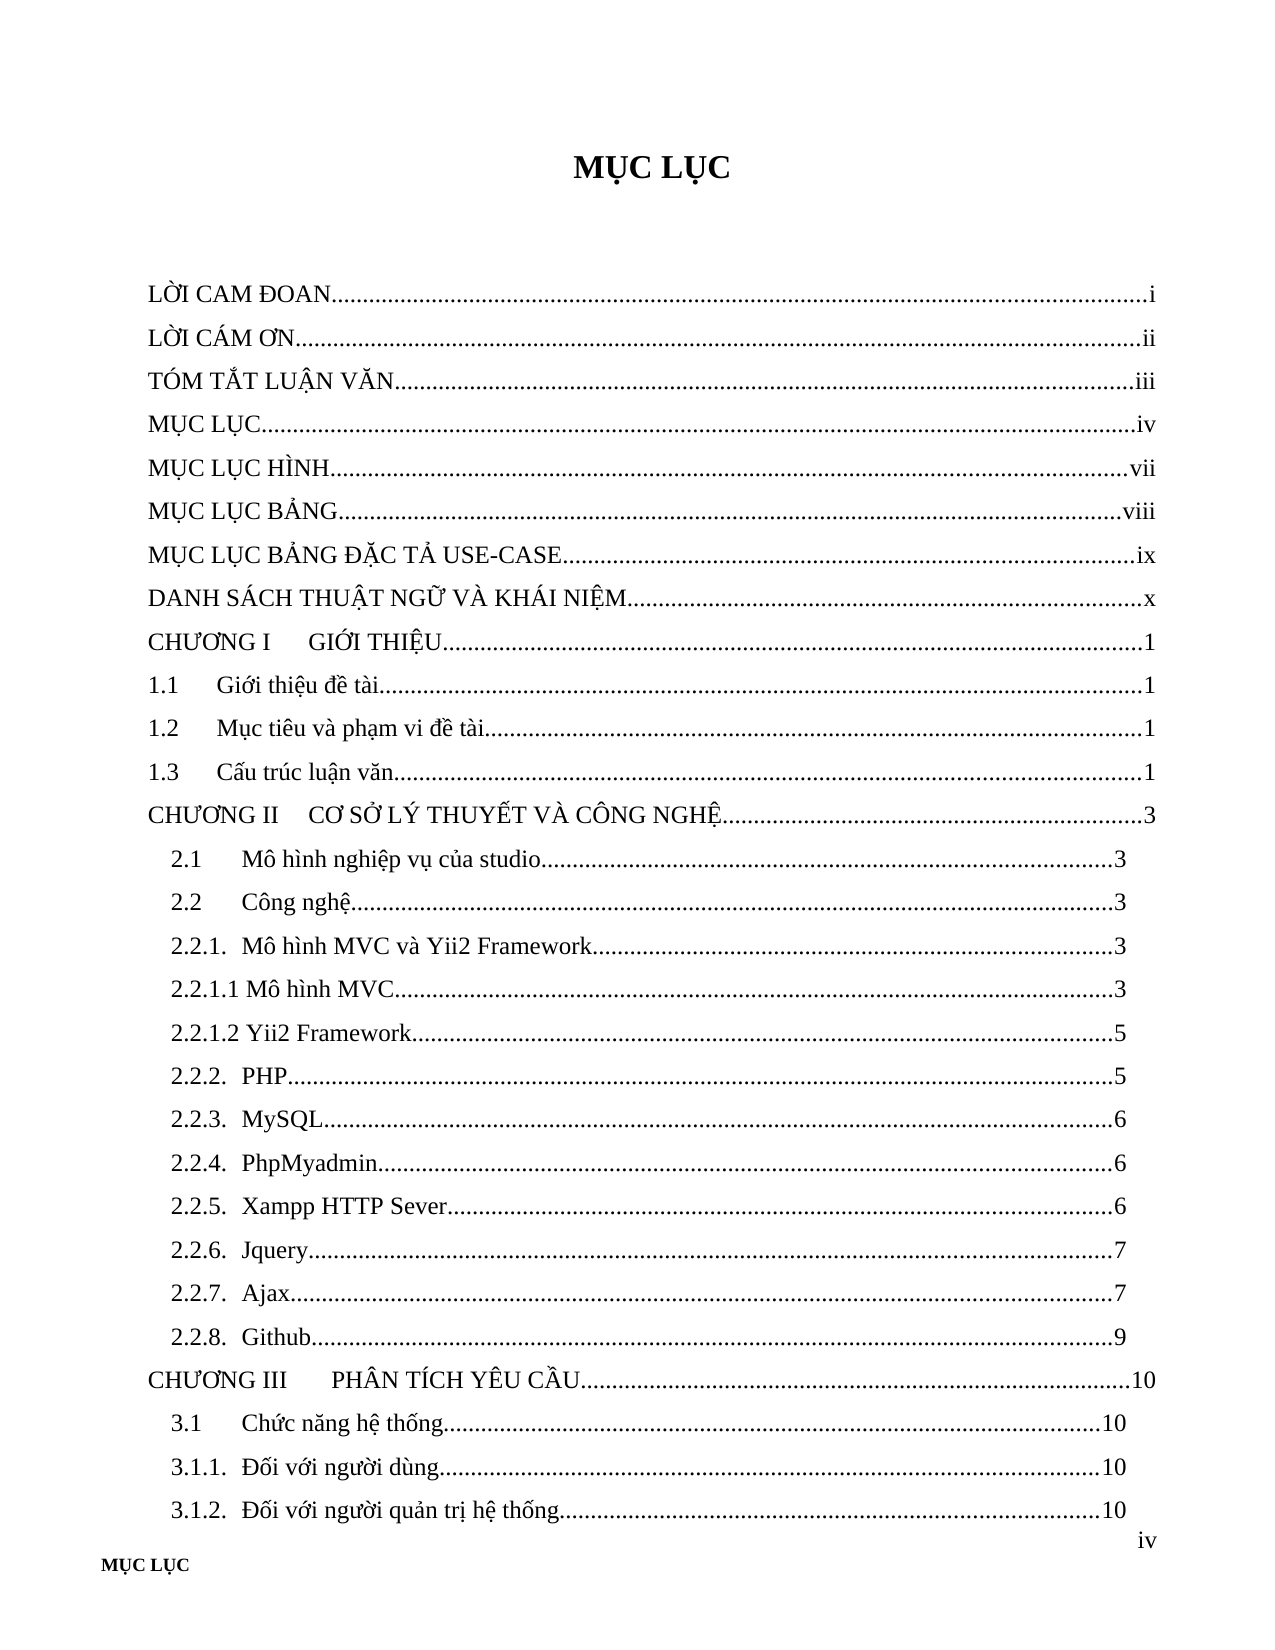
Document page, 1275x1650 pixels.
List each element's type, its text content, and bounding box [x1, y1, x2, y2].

subtitle MỤC LỤC [148, 147, 1157, 186]
